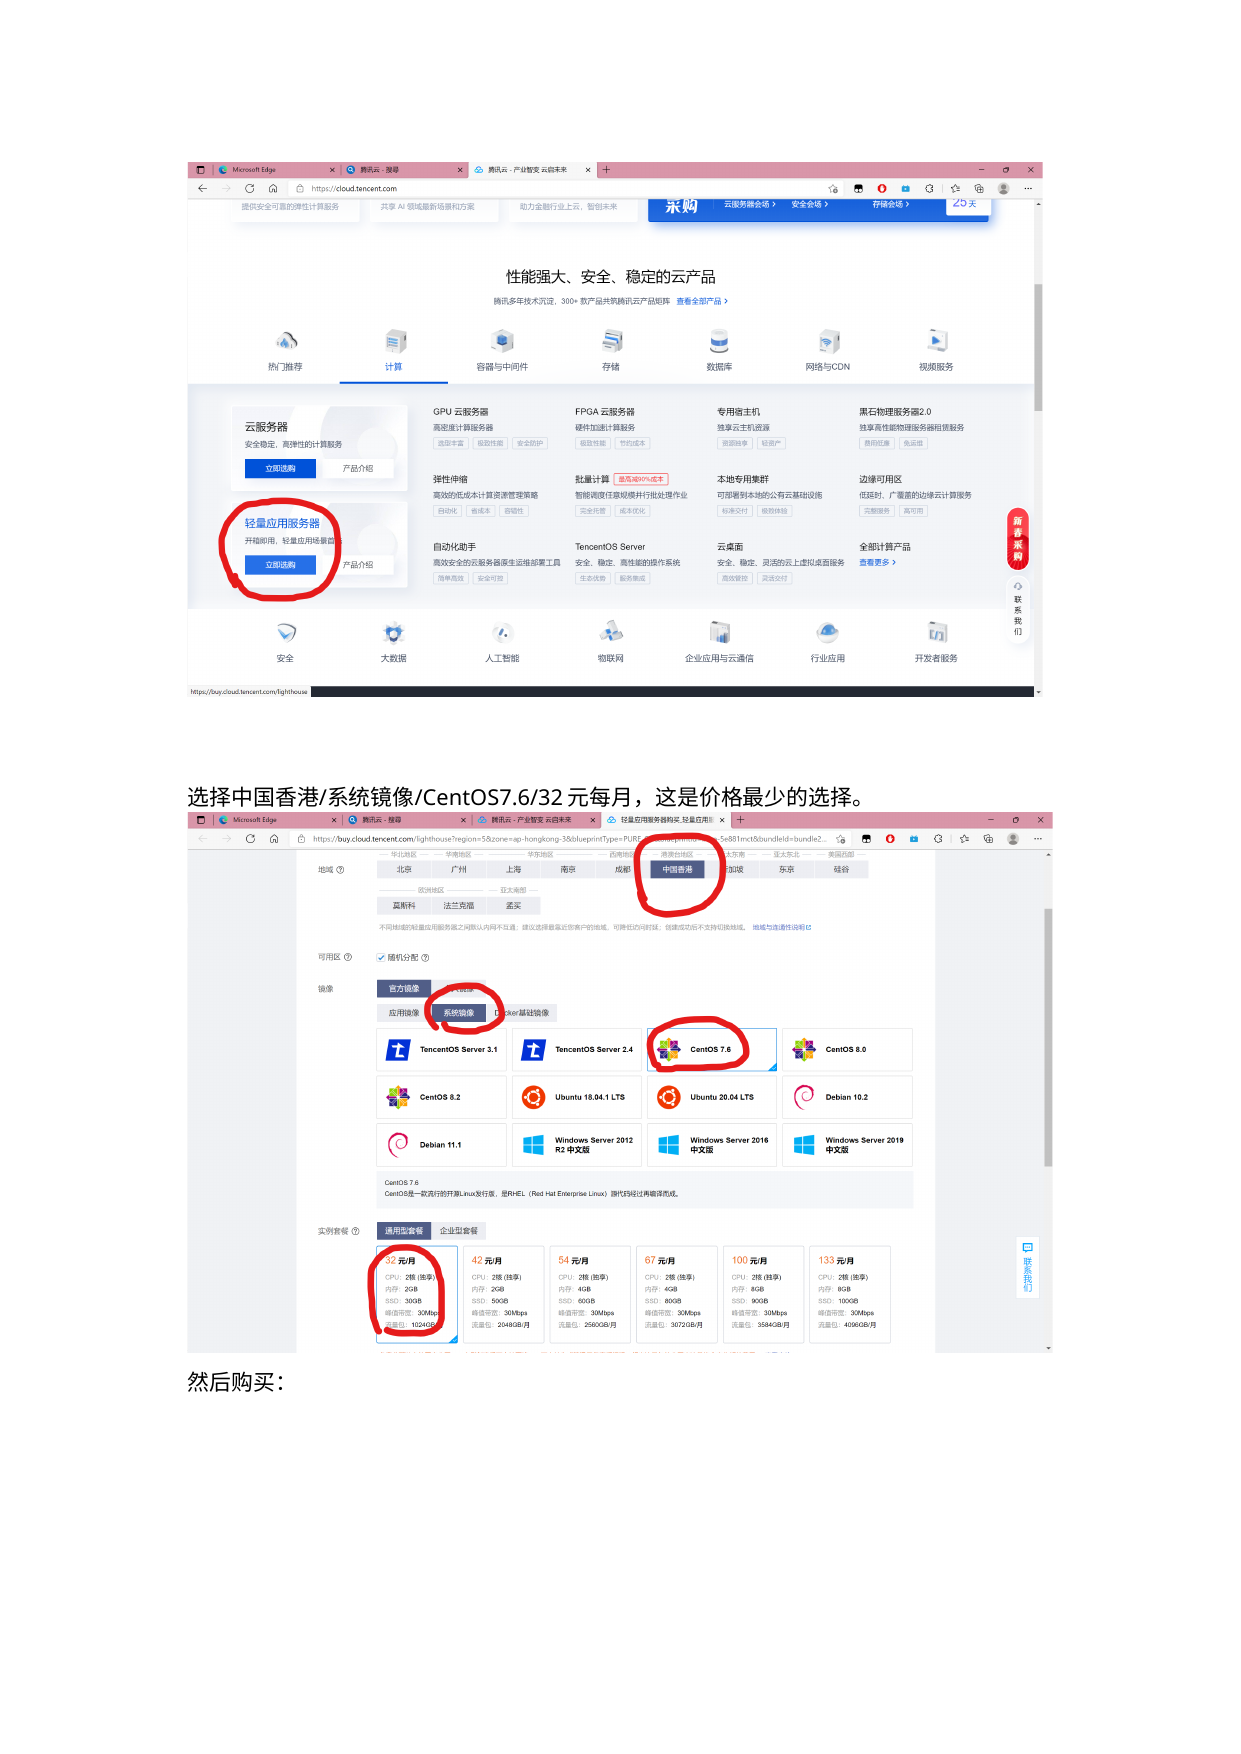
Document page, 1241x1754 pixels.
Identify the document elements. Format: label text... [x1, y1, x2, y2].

picture [187, 812, 1053, 1353]
picture [187, 162, 1043, 697]
text 选择中国香港/系统镜像/CentOS7.6/32元每月，这是价格最少的选择。 [187, 779, 1053, 812]
text 然后购买： [187, 1364, 1053, 1397]
